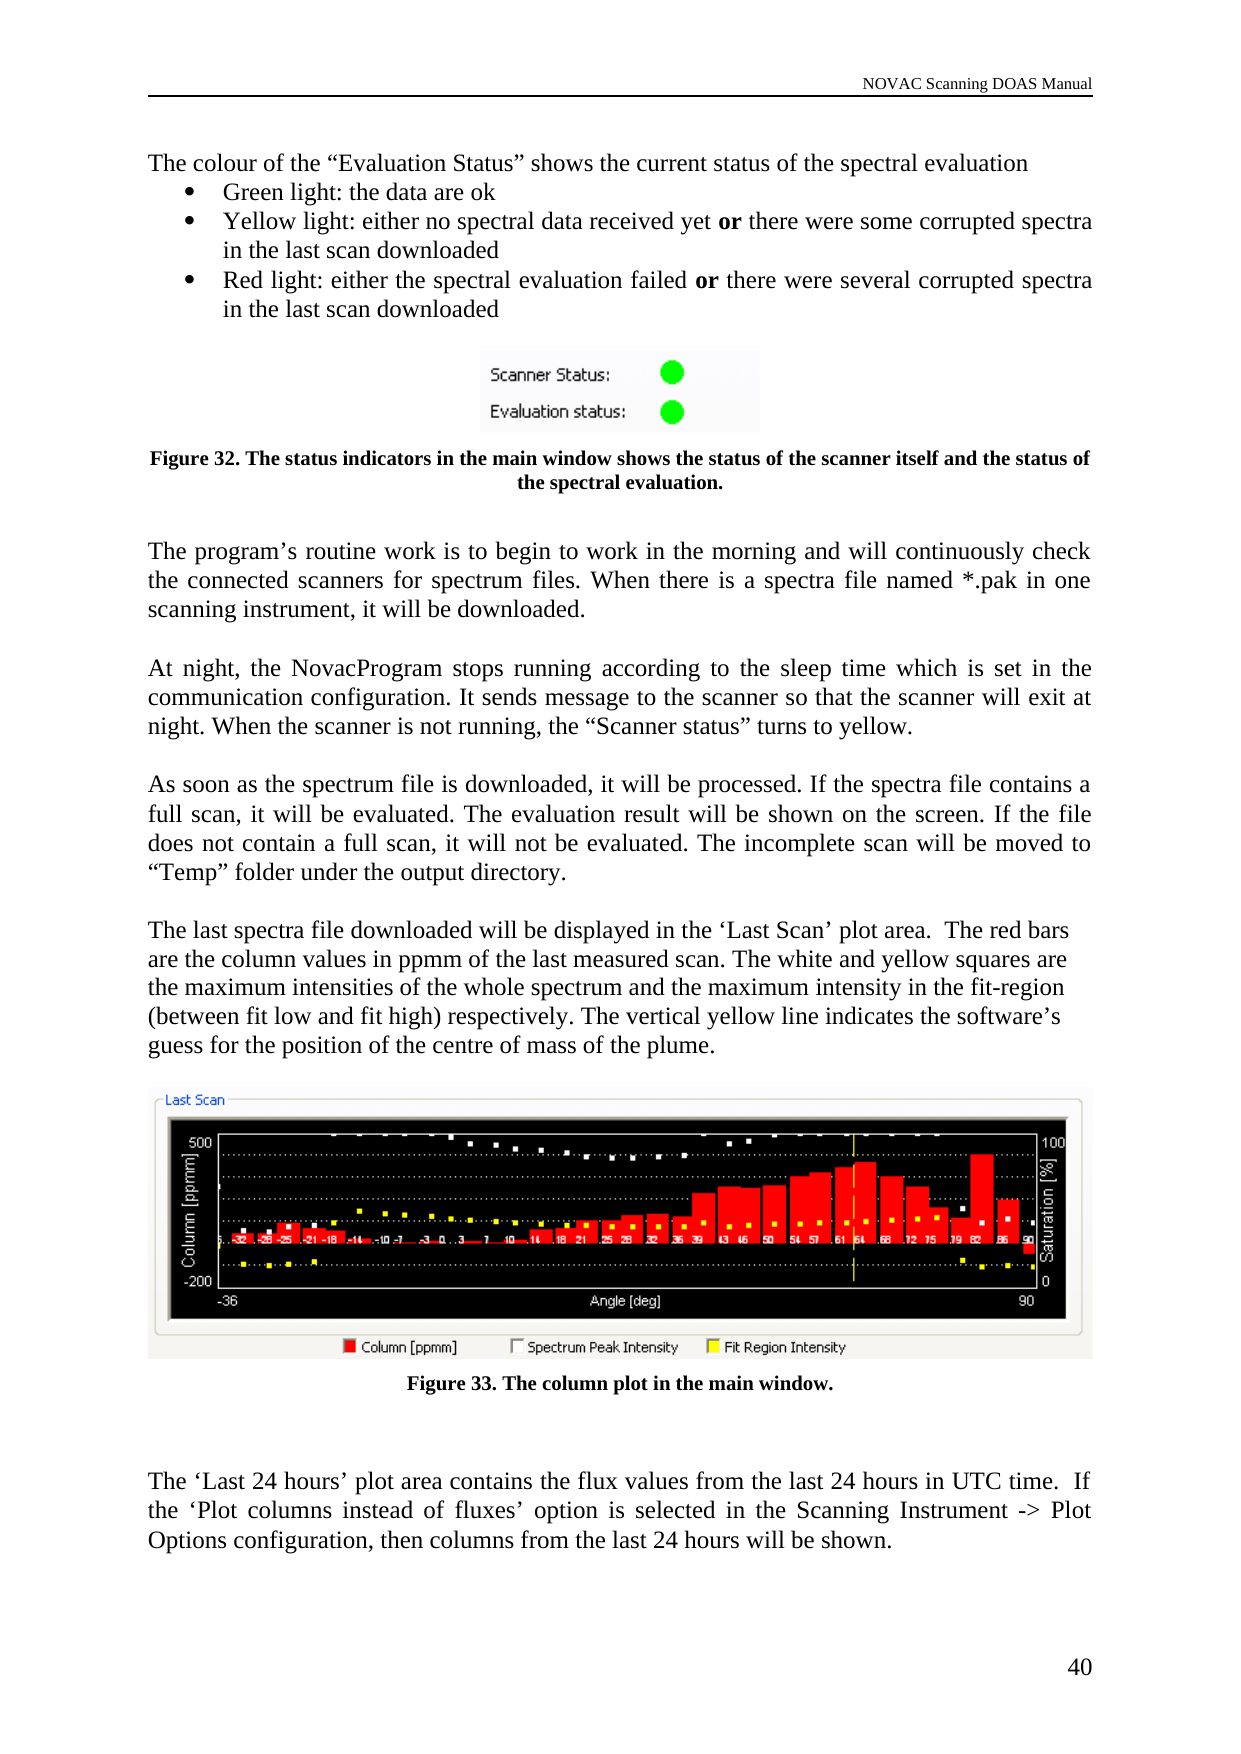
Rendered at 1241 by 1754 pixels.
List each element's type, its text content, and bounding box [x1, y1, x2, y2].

text Figure 33. The column plot in the main window. [148, 1371, 1093, 1395]
list Red light: either the spectral evaluation failed or there were several corrupted spectra in the last scan downloaded [185, 264, 1093, 323]
text As soon as the spectrum file is downloaded, it will be processed. If the spectra file contains a full scan, it will be evaluated. The evaluation result will be shown on the screen. If the file does not contain a full scan, it will not be evaluated. The incomplete scan will be moved to “Temp” folder under the output directory. [148, 769, 1093, 886]
text The ‘Last 24 hours’ plot area contains the flux values from the last 24 hours in UTC time. If the ‘Plot columns instead of fluxes’ option is selected in the Scanning Instrument -> Plot Options configuration, then columns from the last 24 hours will be shown. [148, 1466, 1093, 1553]
list Green light: the data are ok [185, 177, 1093, 206]
picture [480, 351, 761, 434]
list Yellow light: either no spectral data received yet or there were some corrupted spectra in the last scan downloaded [185, 206, 1093, 264]
text Figure 32. The status indicators in the main window shows the status of the scanner itself and the status of the spectral evaluation. [148, 446, 1093, 494]
text The last spectra file downloaded will be displayed in the ‘Last Scan’ plot area. The red bars are the column values in ppmm of the last measured scan. The white and yellow squares are the maximum intensities of the whole spectrum and the maximum intensity in the fit-region (between fit low and fit high) respectively. The vertical yellow line indicates the software’s guess for the position of the centre of mass of the plume. [148, 915, 1093, 1059]
text The colour of the “Evaluation Status” shows the current status of the spectral evaluation [148, 148, 1093, 177]
text At night, the NovacProgram stops running according to the sleep time which is set in the communication configuration. It sends message to the scanner so that the scanner will exit at night. When the scanner is not running, the “Scanner status” turns to yellow. [148, 652, 1093, 740]
text The program’s routine work is to begin to work in the morning and will continuously check the connected scanners for spectrum files. When there is a spectra file named *.pak in one scanning instrument, it will be downloaded. [148, 536, 1093, 623]
picture [147, 1087, 1093, 1359]
